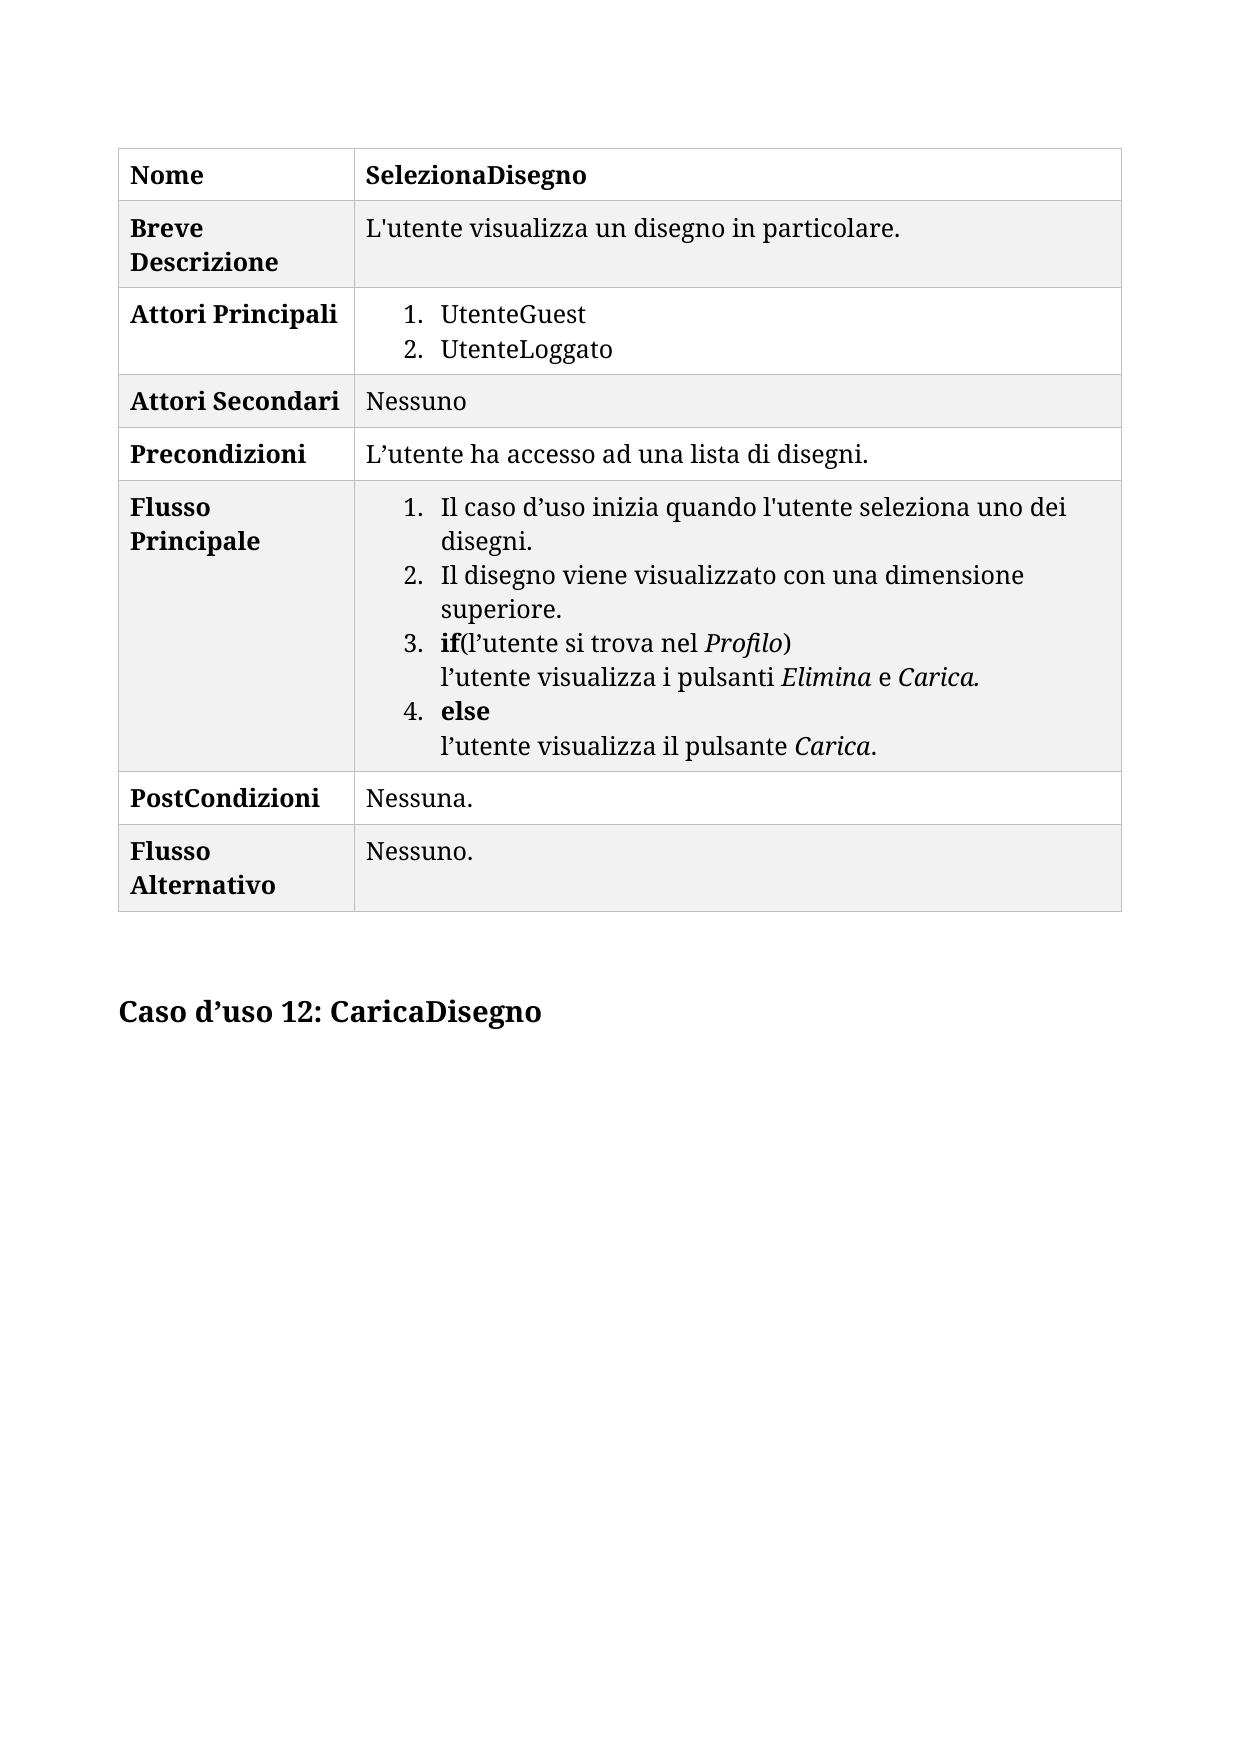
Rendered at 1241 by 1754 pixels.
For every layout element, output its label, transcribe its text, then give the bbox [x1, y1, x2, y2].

table_cell Attori Principali [119, 288, 354, 374]
table_header SelezionaDisegno [355, 149, 1121, 200]
text Caso d’uso 12: CaricaDisegno [118, 991, 1122, 1031]
table_cell Nessuna. [355, 772, 1121, 824]
table_cell Attori Secondari [119, 375, 354, 427]
table_cell Nessuno [355, 375, 1121, 427]
table_cell PostCondizioni [119, 772, 354, 824]
table_cell Nessuno. [355, 825, 1121, 911]
table_cell UtenteGuest UtenteLoggato [355, 288, 1121, 374]
table_cell L’utente ha accesso ad una lista di disegni. [355, 428, 1121, 480]
table_cell Breve Descrizione [119, 201, 354, 287]
table_header Nome [119, 149, 354, 200]
table_cell Precondizioni [119, 428, 354, 480]
table_cell Flusso Principale [119, 481, 354, 771]
table_cell Il caso d’uso inizia quando l'utente seleziona uno dei disegni. Il disegno viene visualizzato con una dimensione superiore. if(l’utente si trova nel Profilo) l’utente visualizza i pulsanti Elimina e Carica. else l’utente visualizza il pulsante Carica. [355, 481, 1121, 771]
table_cell Flusso Alternativo [119, 825, 354, 911]
table_cell L'utente visualizza un disegno in particolare. [355, 201, 1121, 287]
